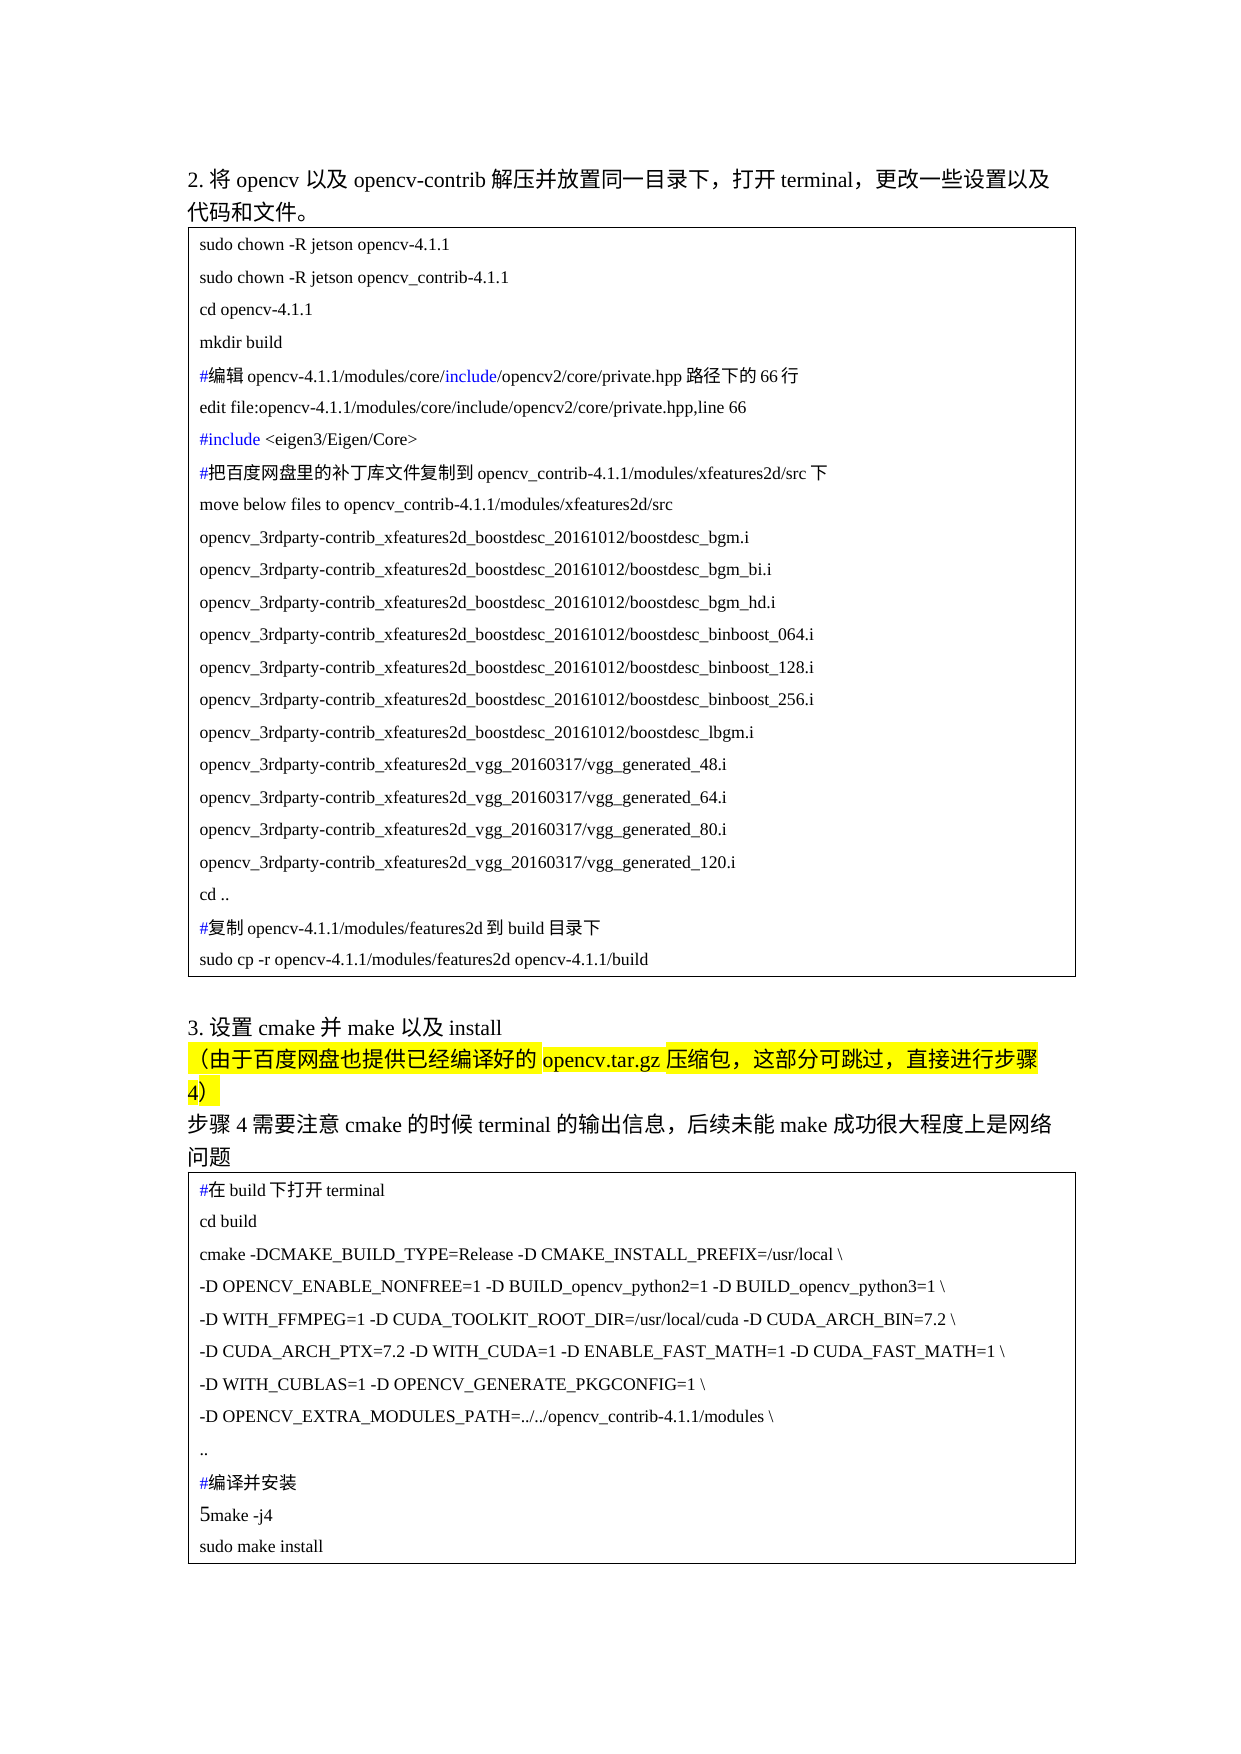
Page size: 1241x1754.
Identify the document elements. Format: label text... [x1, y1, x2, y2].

text 步骤 4 需要注意 cmake 的时候 terminal 的输出信息，后续未能 make 成功很大程度上是网络问题 [187, 1107, 1053, 1172]
table_header sudo chown -R jetson opencv-4.1.1 sudo chown -R jetson opencv_contrib-4.1.1 cd opencv-4.1.1 mkdir build #编辑opencv-4.1.1/modules/core/include/opencv2/core/private.hpp路径下的66行 edit file:opencv-4.1.1/modules/core/include/opencv2/core/private.hpp,line 66 #include <eigen3/Eigen/Core> #把百度网盘里的补丁库文件复制到opencv_contrib-4.1.1/modules/xfeatures2d/src下 move below files to opencv_contrib-4.1.1/modules/xfeatures2d/src opencv_3rdparty-contrib_xfeatures2d_boostdesc_20161012/boostdesc_bgm.i opencv_3rdparty-contrib_xfeatures2d_boostdesc_20161012/boostdesc_bgm_bi.i opencv_3rdparty-contrib_xfeatures2d_boostdesc_20161012/boostdesc_bgm_hd.i opencv_3rdparty-contrib_xfeatures2d_boostdesc_20161012/boostdesc_binboost_064.i opencv_3rdparty-contrib_xfeatures2d_boostdesc_20161012/boostdesc_binboost_128.i opencv_3rdparty-contrib_xfeatures2d_boostdesc_20161012/boostdesc_binboost_256.i opencv_3rdparty-contrib_xfeatures2d_boostdesc_20161012/boostdesc_lbgm.i opencv_3rdparty-contrib_xfeatures2d_vgg_20160317/vgg_generated_48.i opencv_3rdparty-contrib_xfeatures2d_vgg_20160317/vgg_generated_64.i opencv_3rdparty-contrib_xfeatures2d_vgg_20160317/vgg_generated_80.i opencv_3rdparty-contrib_xfeatures2d_vgg_20160317/vgg_generated_120.i cd .. #复制opencv-4.1.1/modules/features2d到build目录下 sudo cp -r opencv-4.1.1/modules/features2d opencv-4.1.1/build [189, 228, 1075, 976]
list 将 opencv 以及 opencv-contrib 解压并放置同一目录下，打开 terminal，更改一些设置以及代码和文件。 [187, 162, 1053, 227]
list 设置 cmake 并 make 以及 install [187, 1009, 1053, 1042]
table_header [189, 1173, 1075, 1563]
text （由于百度网盘也提供已经编译好的 opencv.tar.gz 压缩包，这部分可跳过，直接进行步骤4） [187, 1042, 1053, 1107]
